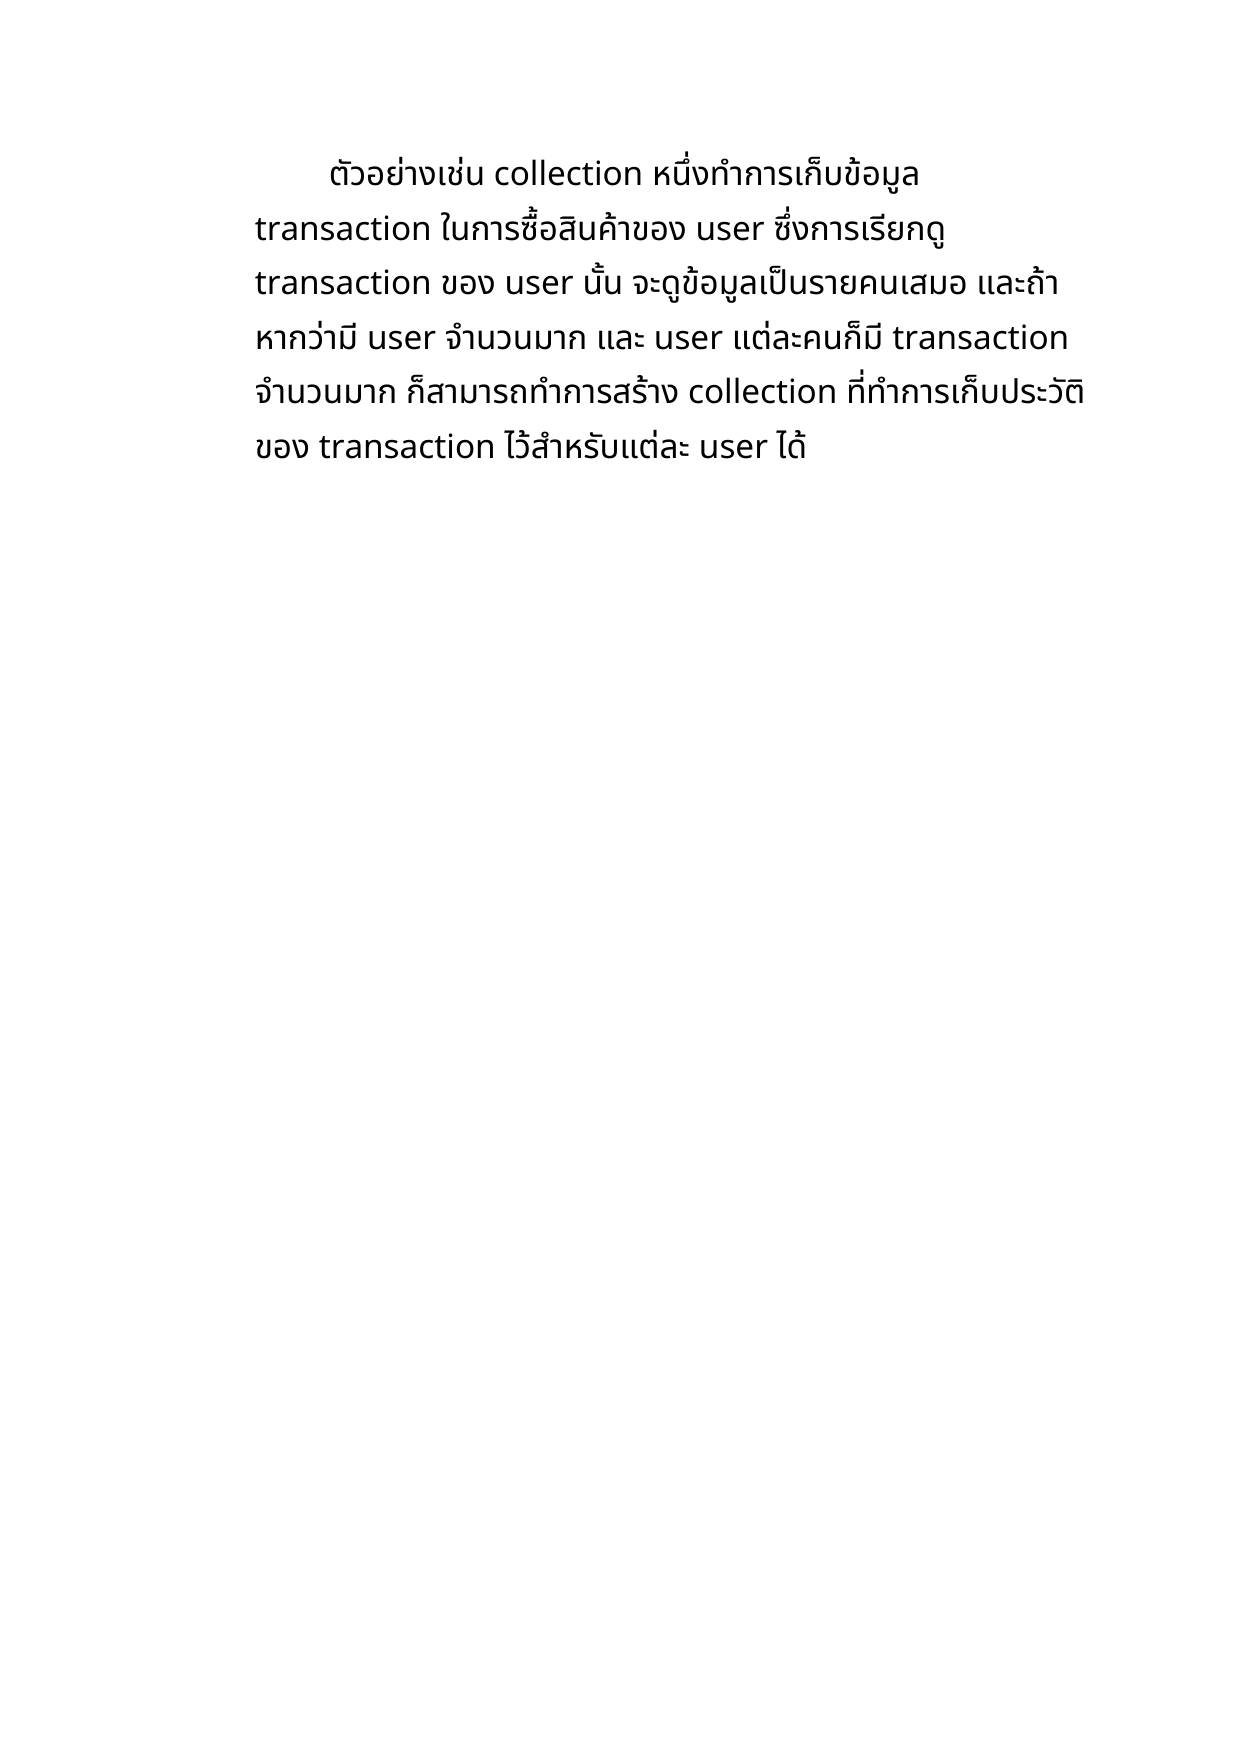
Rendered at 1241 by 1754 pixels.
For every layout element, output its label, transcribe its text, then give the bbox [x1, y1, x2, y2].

text ตัวอย่างเช่น collection หนึ่งทำการเก็บข้อมูล transaction ในการซื้อสินค้าของ user ซึ่งการเรียกดู transaction ของ user นั้น จะดูข้อมูลเป็นรายคนเสมอ และถ้าหากว่ามี user จำนวนมาก และ user แต่ละคนก็มี transaction จำนวนมาก ก็สามารถทำการสร้าง collection ที่ทำการเก็บประวัติของ transaction ไว้สำหรับแต่ละ user ได้ [254, 150, 1090, 473]
